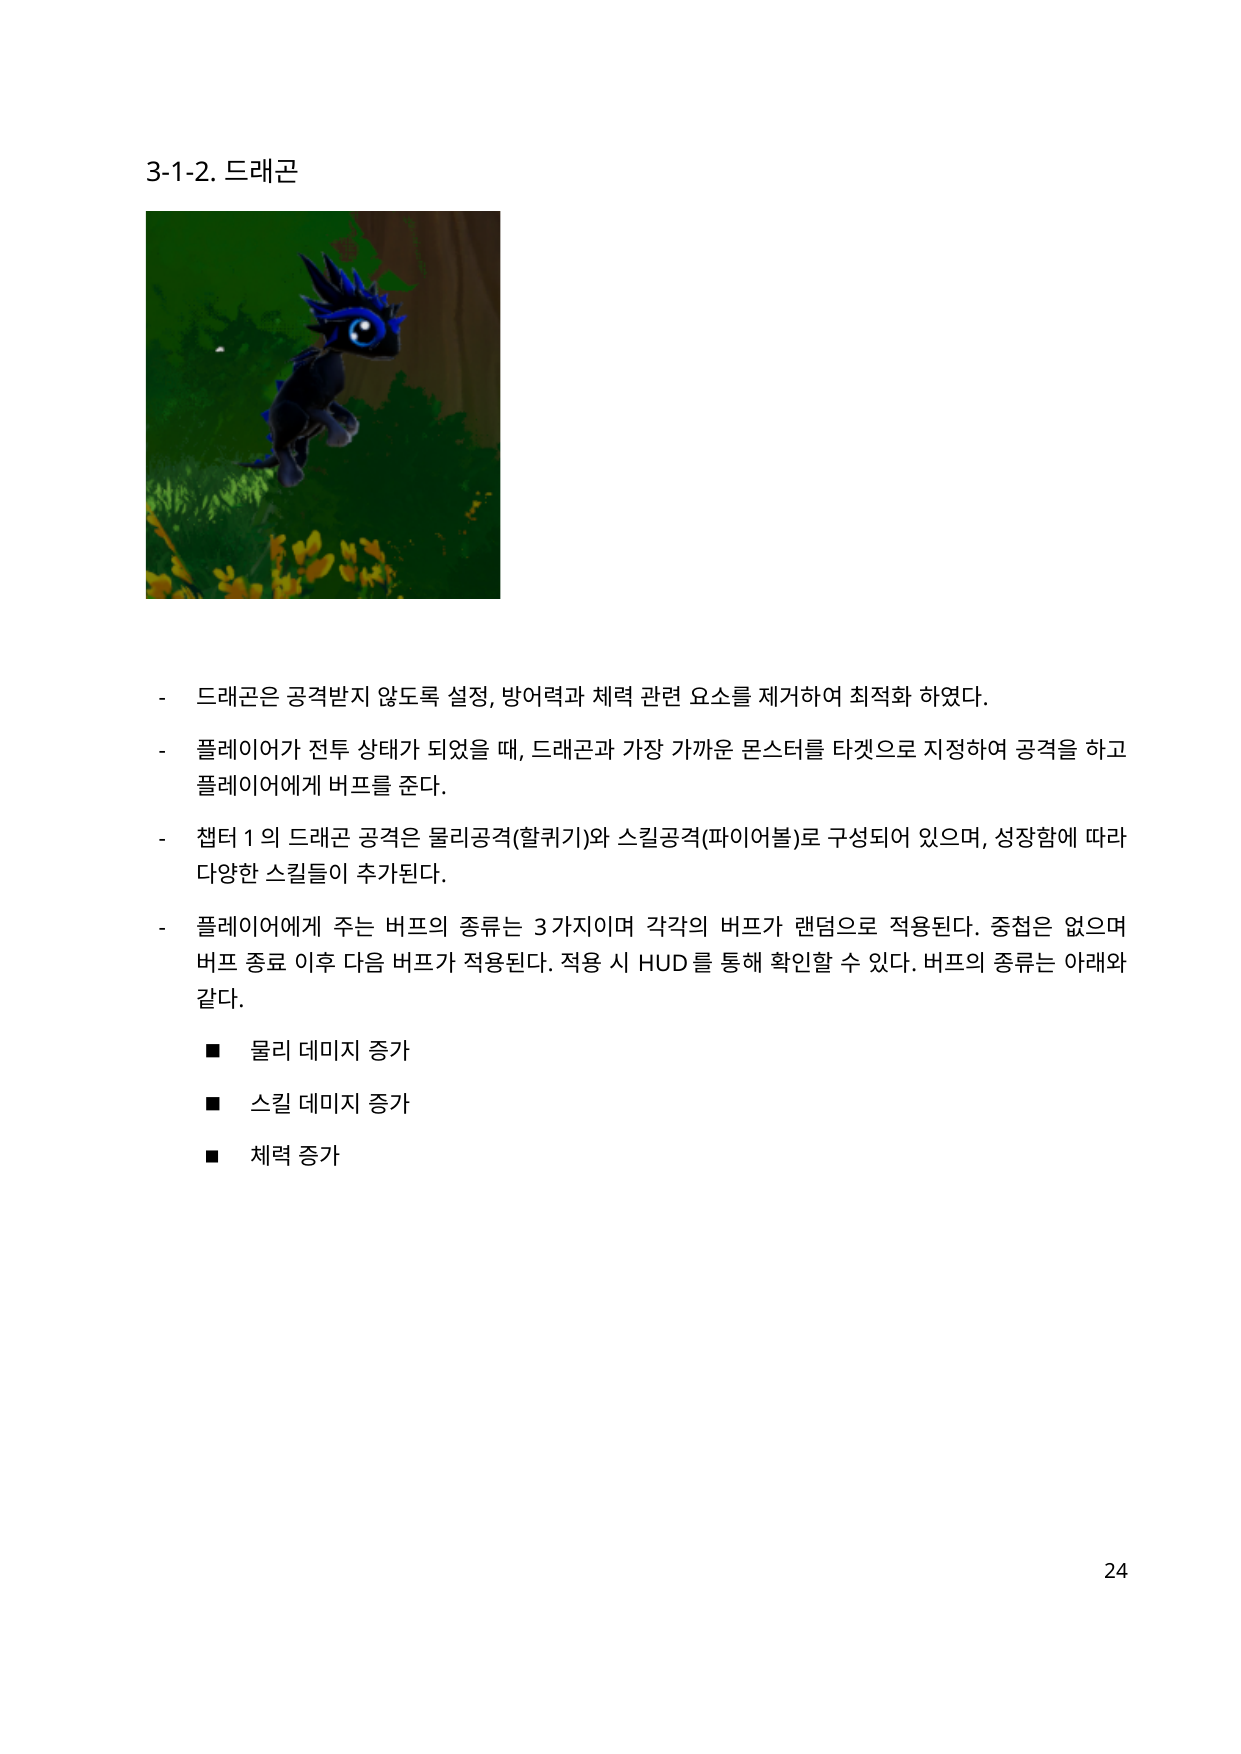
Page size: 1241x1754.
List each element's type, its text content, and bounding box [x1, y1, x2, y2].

list 드래곤은 공격받지 않도록 설정, 방어력과 체력 관련 요소를 제거하여 최적화 하였다. [158, 679, 1128, 712]
text 3-1-2. 드래곤 [112, 150, 1107, 189]
list 플레이어에게 주는 버프의 종류는 3가지이며 각각의 버프가 랜덤으로 적용된다. 중첩은 없으며 버프 종료 이후 다음 버프가 적용된다. 적용 시 HUD를 통해 확인할 수 있다. 버프의 종류는 아래와 같다. [158, 909, 1128, 1014]
list 물리 데미지 증가 [204, 1033, 1128, 1066]
list 챕터1의 드래곤 공격은 물리공격(할퀴기)와 스킬공격(파이어볼)로 구성되어 있으며, 성장함에 따라 다양한 스킬들이 추가된다. [158, 820, 1128, 889]
list 플레이어가 전투 상태가 되었을 때, 드래곤과 가장 가까운 몬스터를 타겟으로 지정하여 공격을 하고 플레이어에게 버프를 준다. [158, 732, 1128, 801]
list 체력 증가 [204, 1138, 1128, 1171]
picture [145, 211, 501, 599]
list 스킬 데미지 증가 [204, 1086, 1128, 1119]
